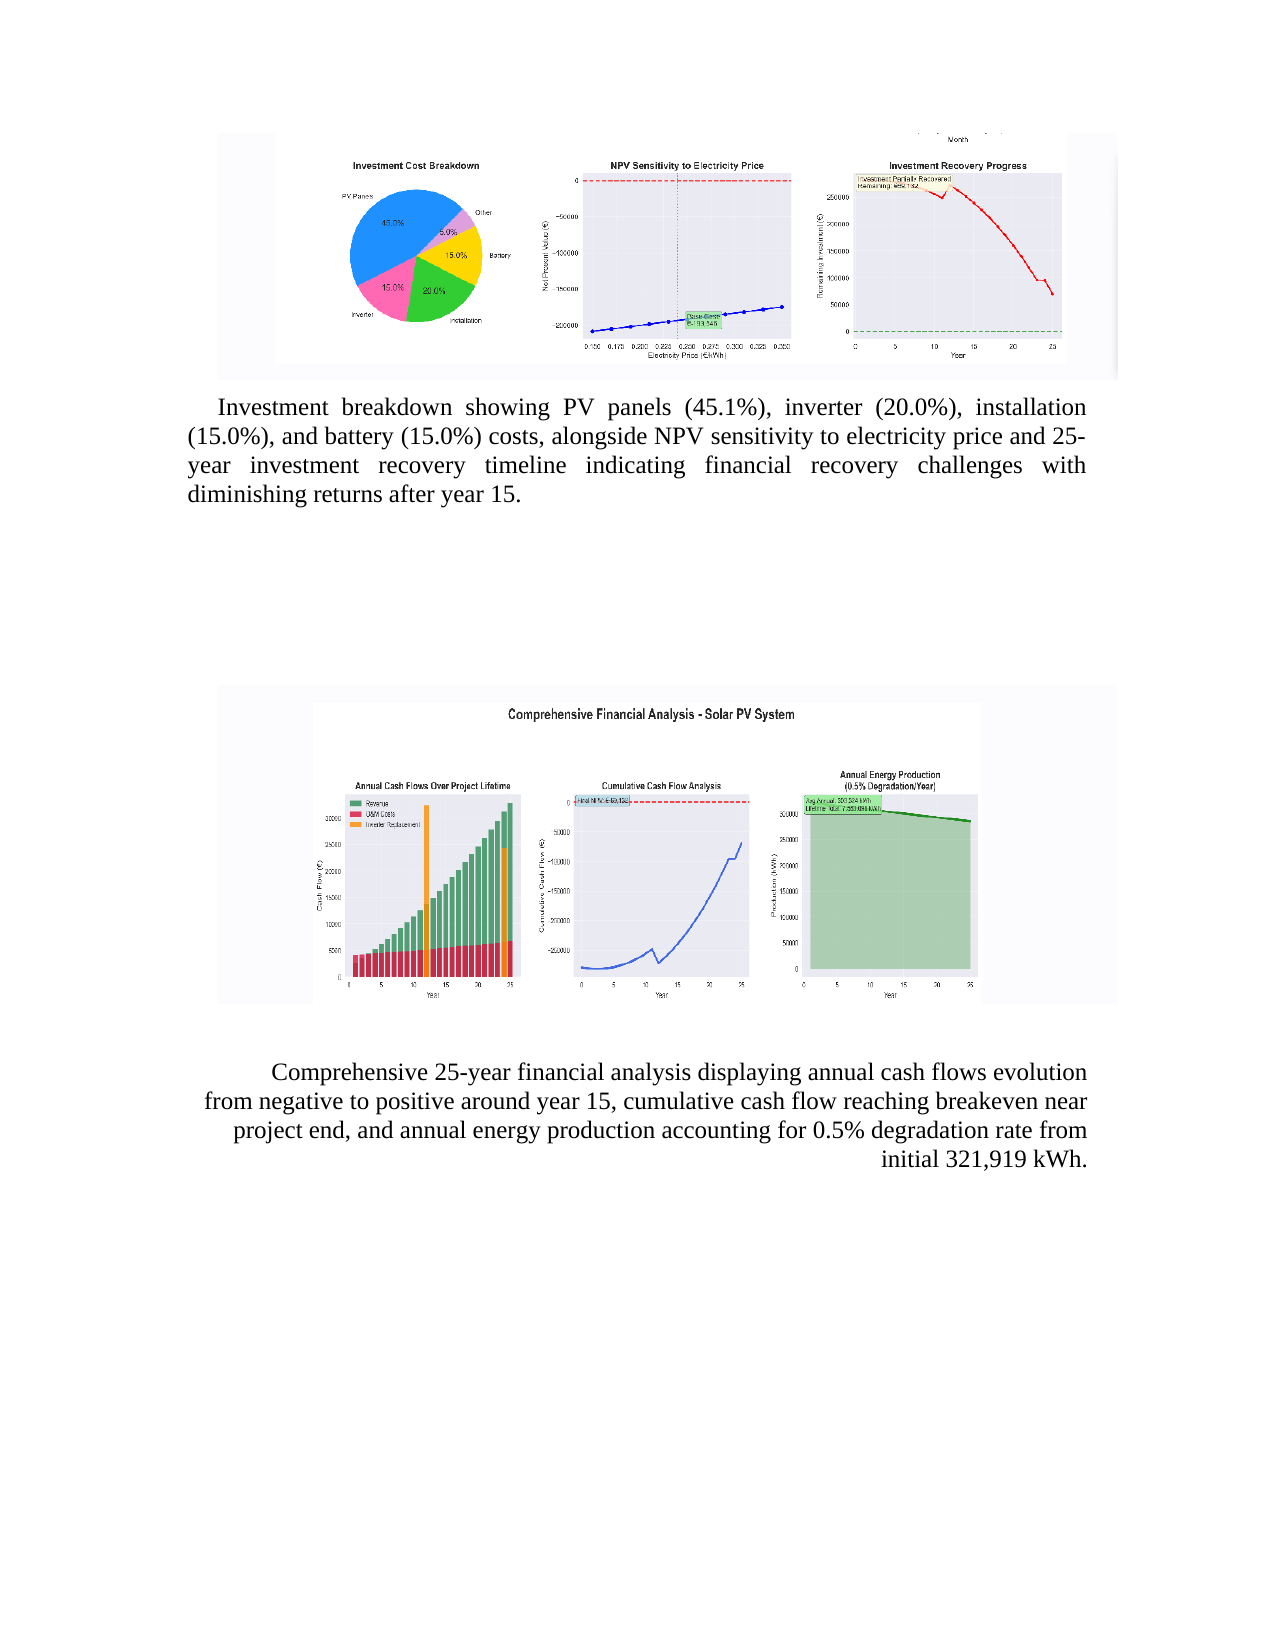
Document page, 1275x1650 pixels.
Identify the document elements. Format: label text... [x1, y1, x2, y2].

text Investment breakdown showing PV panels (45.1%), inverter (20.0%), installation (15.0%), and battery (15.0%) costs, alongside NPV sensitivity to electricity price and 25-year investment recovery timeline indicating financial recovery challenges with diminishing returns after year 15. [187, 392, 1087, 507]
picture [217, 133, 1118, 380]
picture [217, 685, 1118, 1004]
text Comprehensive 25-year financial analysis displaying annual cash flows evolution from negative to positive around year 15, cumulative cash flow reaching breakeven near project end, and annual energy production accounting for 0.5% degradation rate from initial 321,919 kWh. [187, 1057, 1087, 1172]
